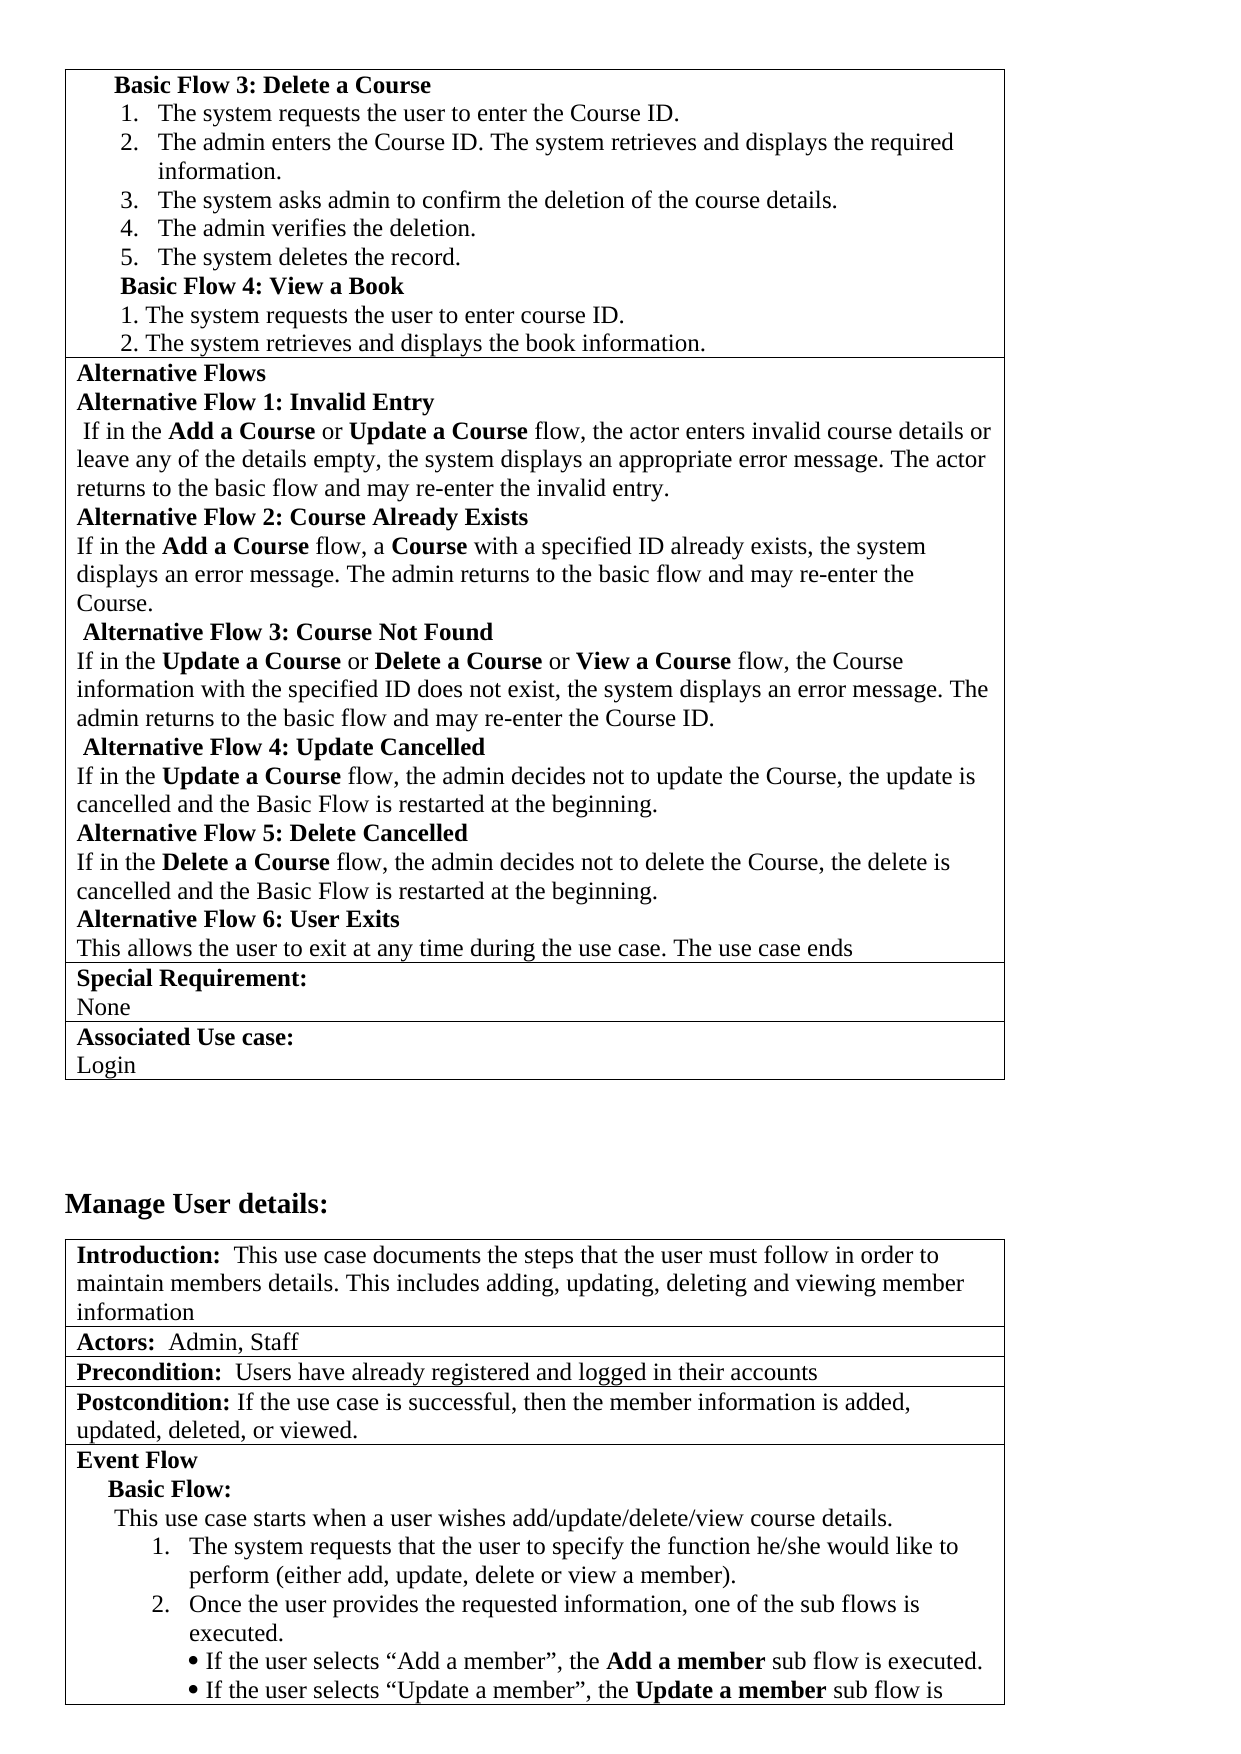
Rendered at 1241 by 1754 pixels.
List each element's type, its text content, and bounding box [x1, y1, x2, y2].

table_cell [66, 70, 1004, 357]
table_cell Alternative Flows Alternative Flow 1: Invalid Entry If in the Add a Course or Update a Course flow, the actor enters invalid course details or leave any of the details empty, the system displays an appropriate error message. The actor returns to the basic flow and may re-enter the invalid entry. Alternative Flow 2: Course Already Exists If in the Add a Course flow, a Course with a specified ID already exists, the system displays an error message. The admin returns to the basic flow and may re-enter the Course. Alternative Flow 3: Course Not Found If in the Update a Course or Delete a Course or View a Course flow, the Course information with the specified ID does not exist, the system displays an error message. The admin returns to the basic flow and may re-enter the Course ID. Alternative Flow 4: Update Cancelled If in the Update a Course flow, the admin decides not to update the Course, the update is cancelled and the Basic Flow is restarted at the beginning. Alternative Flow 5: Delete Cancelled If in the Delete a Course flow, the admin decides not to delete the Course, the delete is cancelled and the Basic Flow is restarted at the beginning. Alternative Flow 6: User Exits This allows the user to exit at any time during the use case. The use case ends [66, 358, 1004, 962]
table_cell Associated Use case: Login [66, 1022, 1004, 1079]
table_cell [66, 1445, 1004, 1704]
table_cell Actors: Admin, Staff [66, 1327, 1004, 1356]
table_cell Precondition: Users have already registered and logged in their accounts [66, 1357, 1004, 1386]
table_cell Postcondition: If the use case is successful, then the member information is added, updated, deleted, or viewed. [66, 1387, 1004, 1444]
table_cell Special Requirement: None [66, 963, 1004, 1021]
text Manage User details: [64, 1186, 1180, 1219]
table_header Introduction: This use case documents the steps that the user must follow in order to maintain members details. This includes adding, updating, deleting and viewing member information [66, 1240, 1004, 1326]
